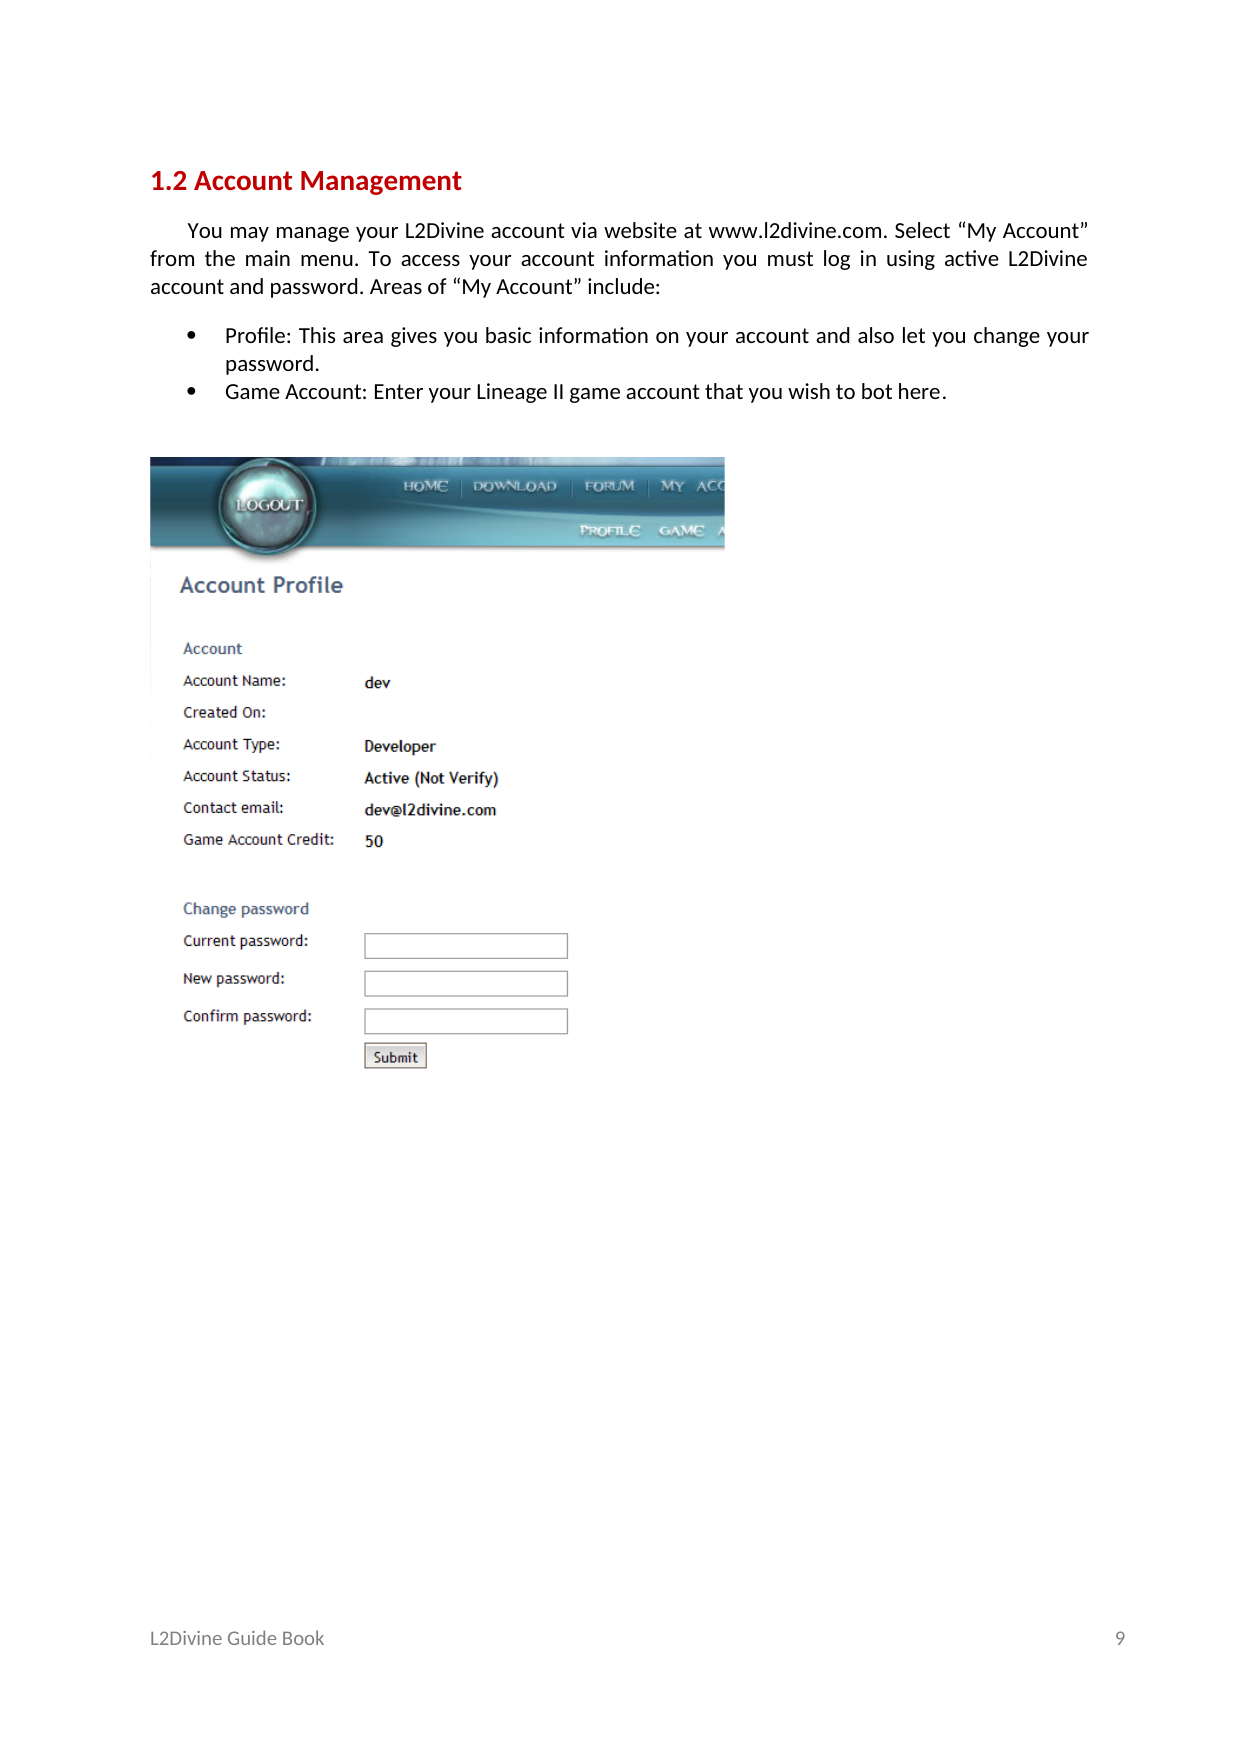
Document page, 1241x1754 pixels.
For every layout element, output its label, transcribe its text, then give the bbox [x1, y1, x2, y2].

subtitle 1.2 Account Management [150, 162, 1090, 198]
picture [150, 457, 725, 1112]
list Profile: This area gives you basic information on your account and also let you change your password. [187, 321, 1090, 377]
text You may manage your L2Divine account via website at www.l2divine.com. Select “My Account” from the main menu. To access your account information you must log in using active L2Divine account and password. Areas of “My Account” include: [150, 216, 1090, 300]
list Game Account: Enter your Lineage II game account that you wish to bot here. [187, 377, 1090, 405]
